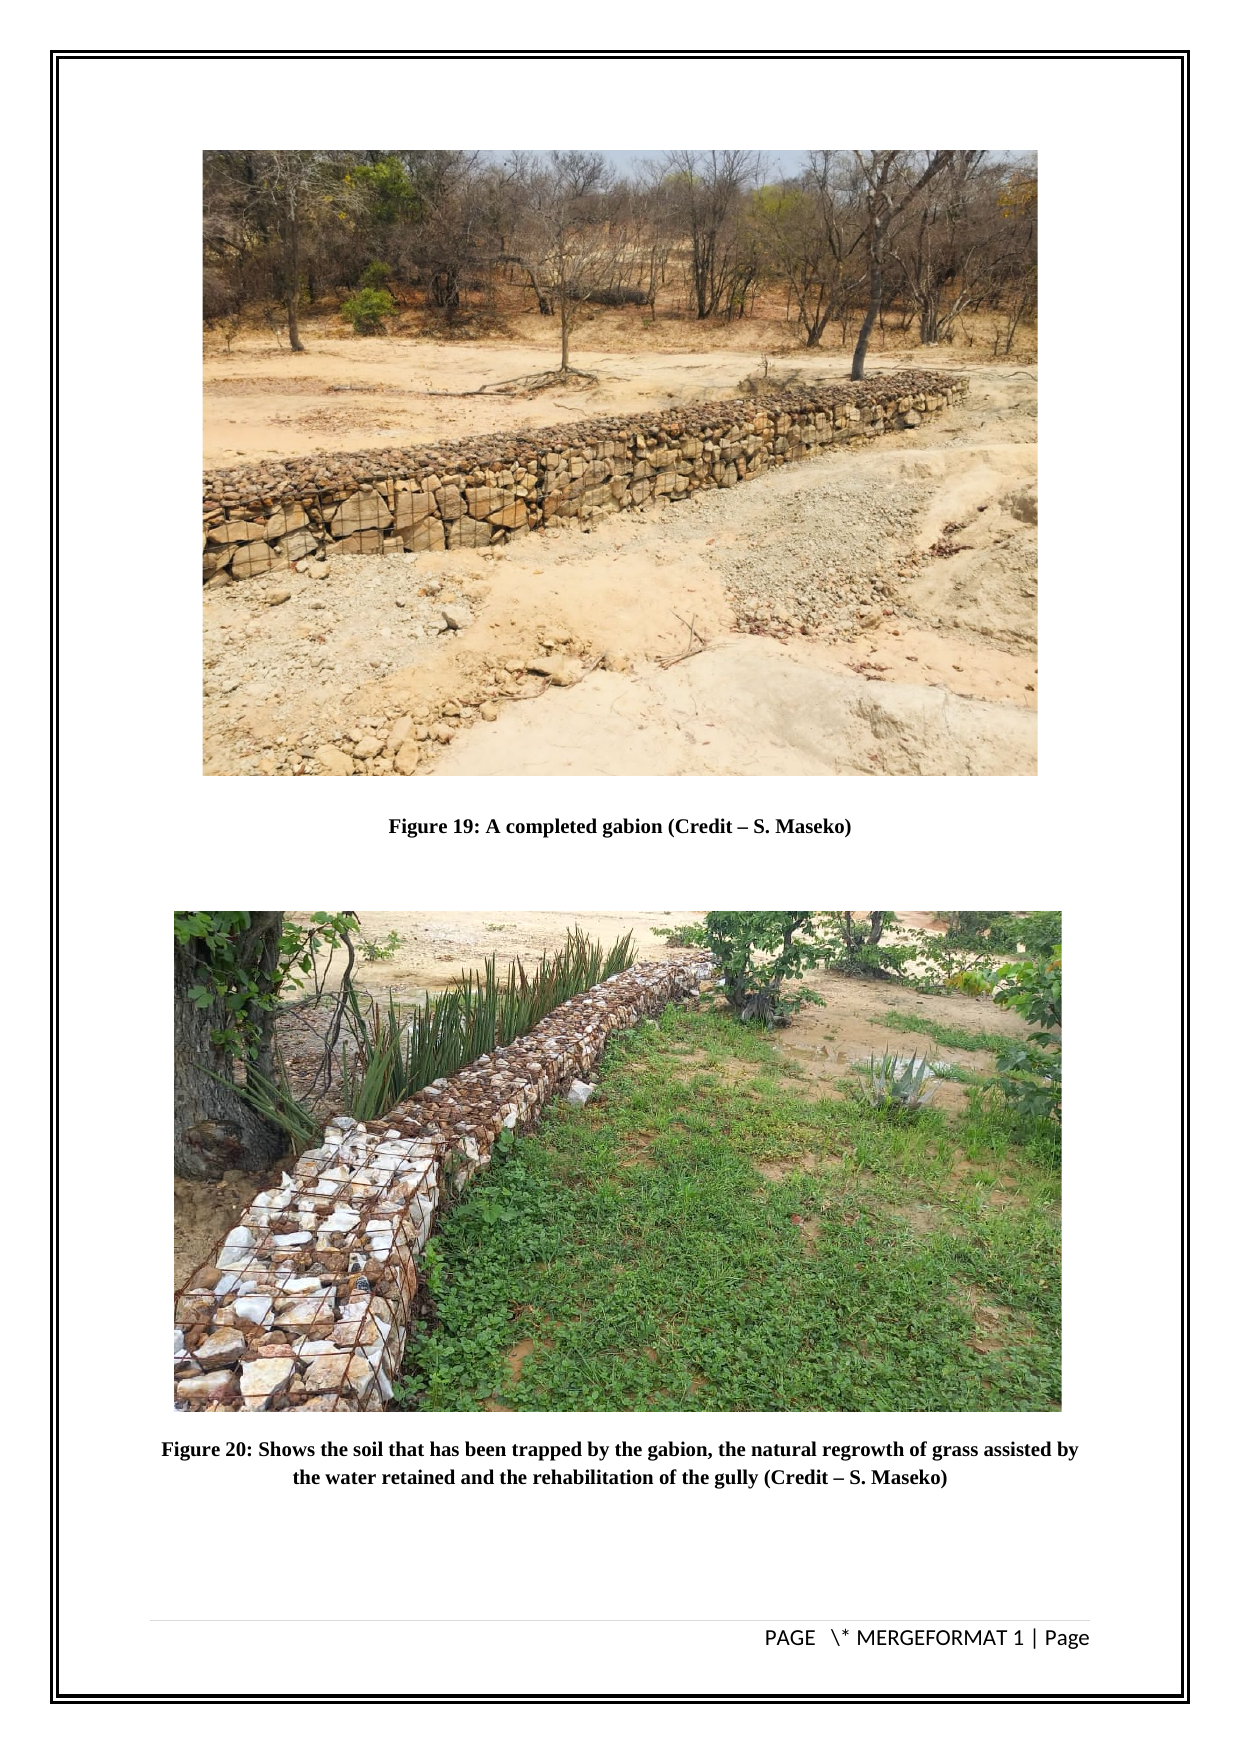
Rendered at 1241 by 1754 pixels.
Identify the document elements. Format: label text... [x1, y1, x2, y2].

picture [174, 911, 1061, 1411]
picture [202, 150, 1038, 776]
text Figure 19: A completed gabion (Credit – S. Maseko) [150, 814, 1090, 838]
